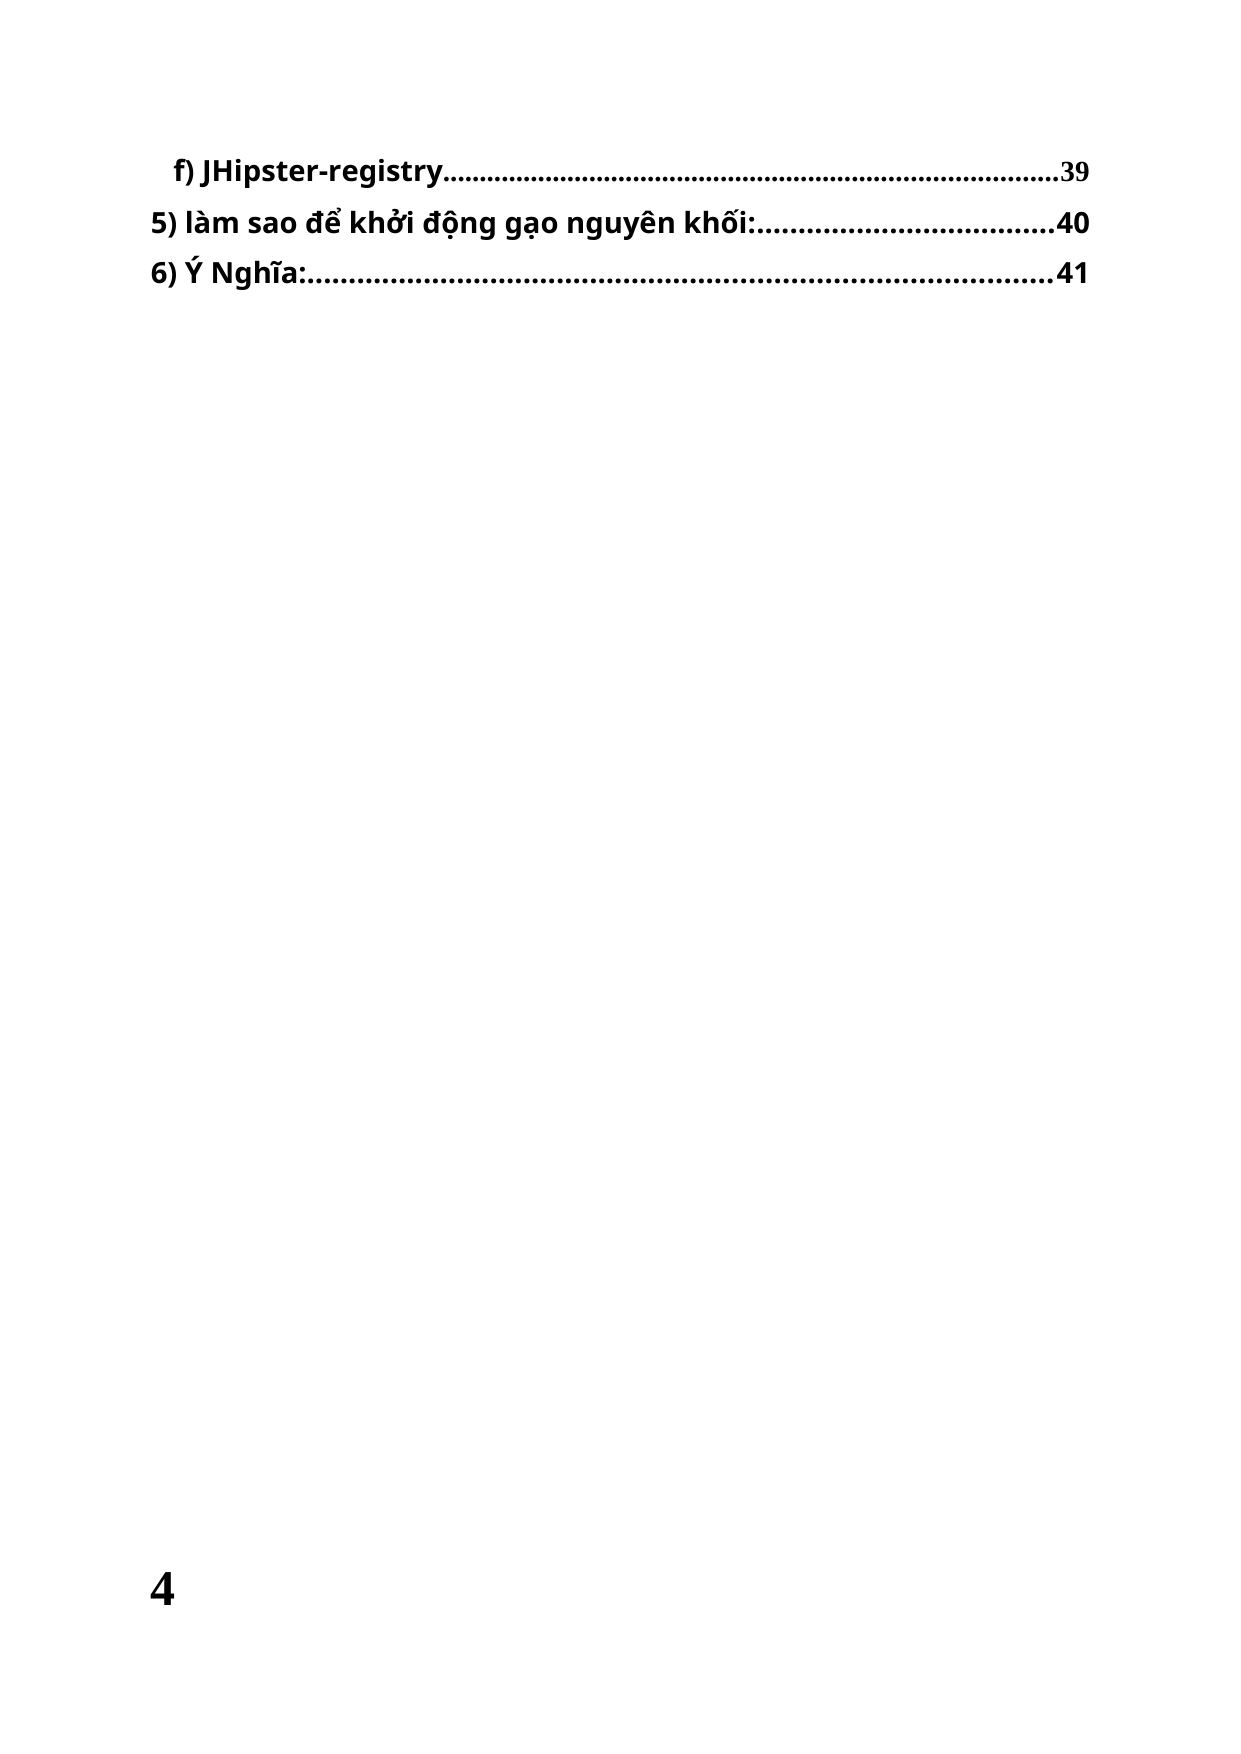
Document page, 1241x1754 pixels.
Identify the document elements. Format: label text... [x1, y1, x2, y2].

text f) JHipster-registry 39 [173, 150, 1090, 190]
text 5) làm sao để khởi động gạo nguyên khối: 40 [150, 202, 1090, 242]
text 6) Ý Nghĩa: 41 [150, 252, 1090, 292]
